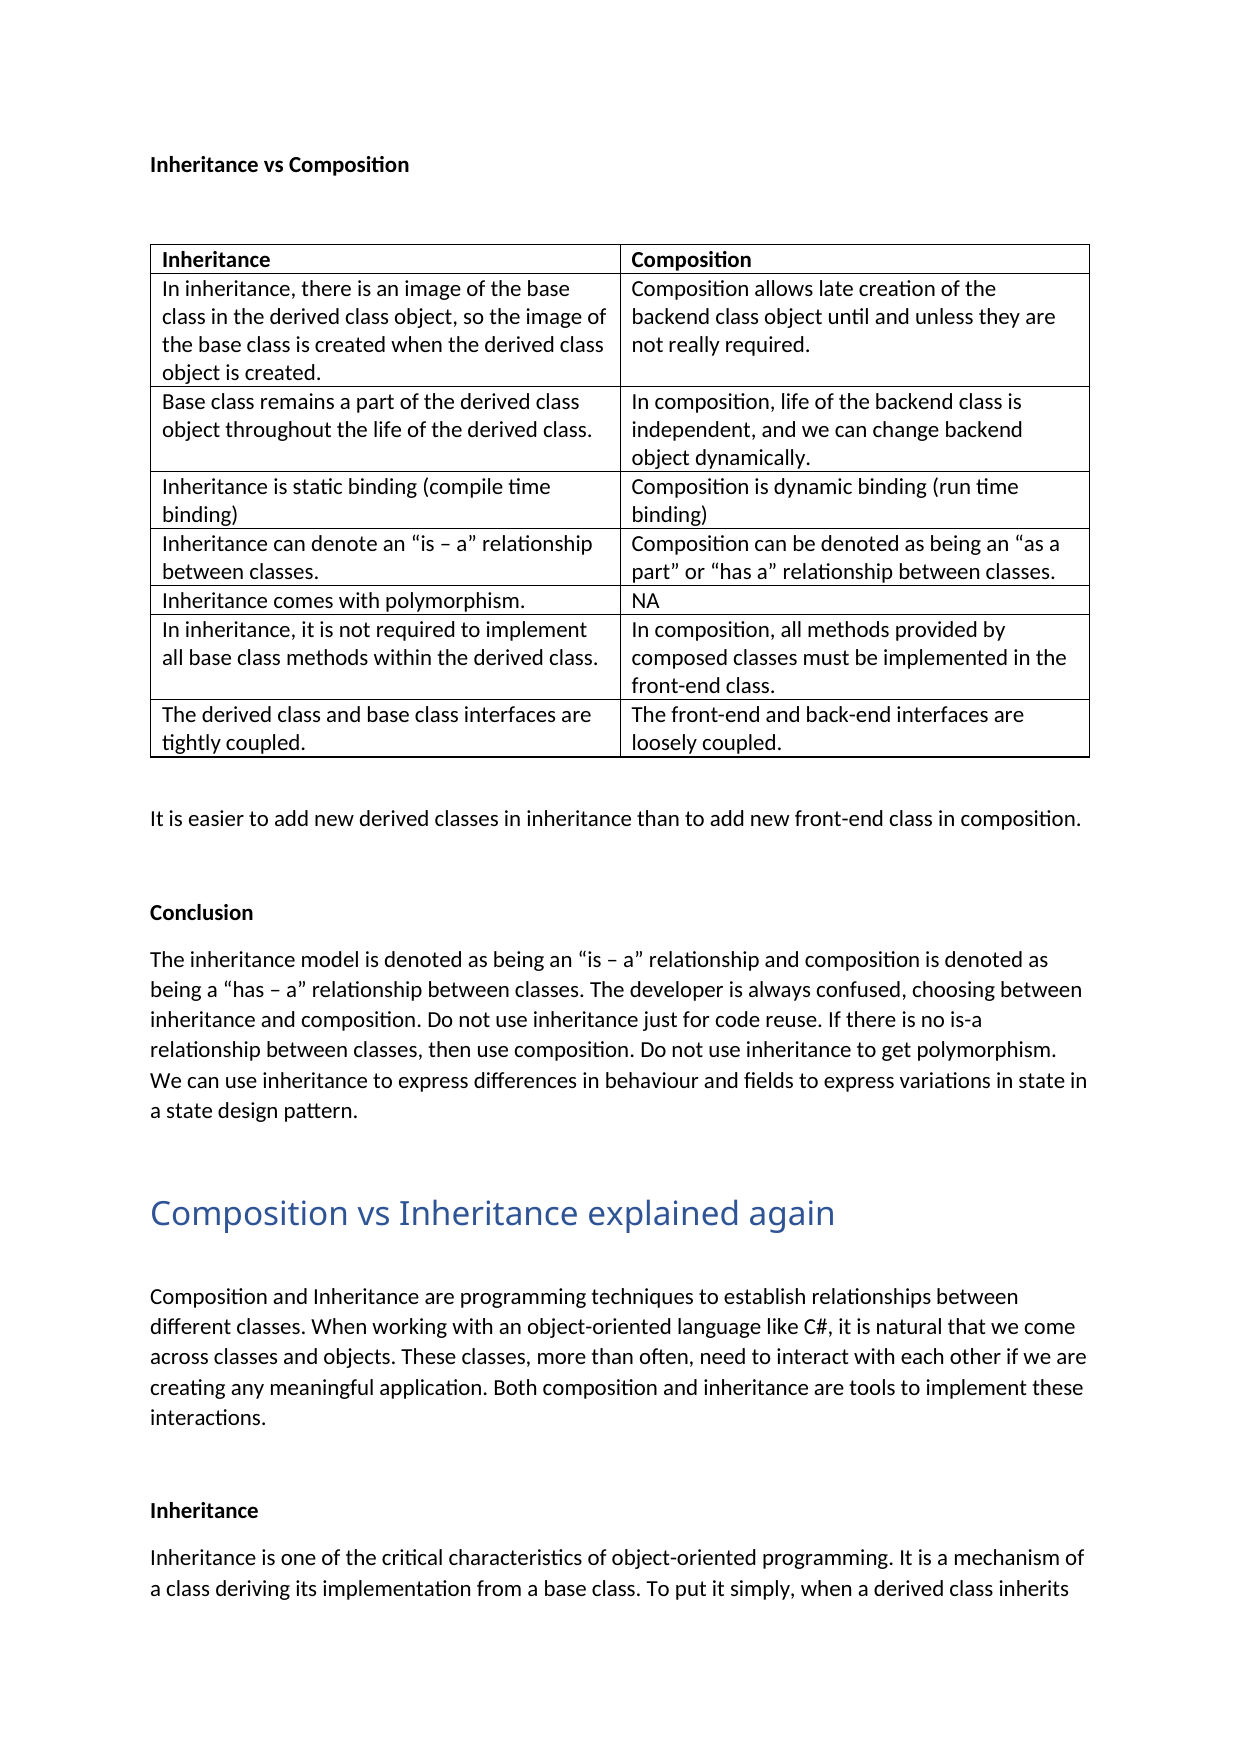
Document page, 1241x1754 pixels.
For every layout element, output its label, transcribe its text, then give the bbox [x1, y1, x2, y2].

table_cell NA [621, 586, 1089, 614]
table_cell In inheritance, there is an image of the base class in the derived class object, so the image of the base class is created when the derived class object is created. [151, 274, 620, 386]
subtitle Composition vs Inheritance explained again [150, 1190, 1090, 1235]
table_cell Composition allows late creation of the backend class object until and unless they are not really required. [621, 274, 1089, 386]
table_cell In composition, life of the backend class is independent, and we can change backend object dynamically. [621, 387, 1089, 471]
text The inheritance model is denoted as being an “is – a” relationship and composition is denoted as being a “has – a” relationship between classes. The developer is always confused, choosing between inheritance and composition. Do not use inheritance just for code reuse. If there is no is-a relationship between classes, then use composition. Do not use inheritance to get polymorphism. We can use inheritance to express differences in behaviour and fields to express variations in state in a state design pattern. [150, 945, 1090, 1124]
table_cell The derived class and base class interfaces are tightly coupled. [151, 700, 620, 756]
text It is easier to add new derived classes in inheritance than to add new front-end class in composition. [150, 804, 1090, 832]
table_cell Inheritance can denote an “is – a” relationship between classes. [151, 529, 620, 585]
table_cell In composition, all methods provided by composed classes must be implemented in the front-end class. [621, 615, 1089, 699]
table_cell Inheritance comes with polymorphism. [151, 586, 620, 614]
text Inheritance vs Composition [150, 150, 1090, 178]
text Inheritance [150, 1497, 1090, 1525]
table_cell Base class remains a part of the derived class object throughout the life of the derived class. [151, 387, 620, 471]
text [150, 1543, 1090, 1602]
table_cell The front-end and back-end interfaces are loosely coupled. [621, 700, 1089, 756]
table_cell Inheritance is static binding (compile time binding) [151, 472, 620, 528]
table_cell Composition can be denoted as being an “as a part” or “has a” relationship between classes. [621, 529, 1089, 585]
text Conclusion [150, 898, 1090, 926]
table_cell Composition is dynamic binding (run time binding) [621, 472, 1089, 528]
table_header Inheritance [151, 245, 620, 273]
text Composition and Inheritance are programming techniques to establish relationships between different classes. When working with an object-oriented language like C#, it is natural that we come across classes and objects. These classes, more than often, need to interact with each other if we are creating any meaningful application. Both composition and inheritance are tools to implement these interactions. [150, 1282, 1090, 1431]
table_cell In inheritance, it is not required to implement all base class methods within the derived class. [151, 615, 620, 699]
table_header Composition [621, 245, 1089, 273]
